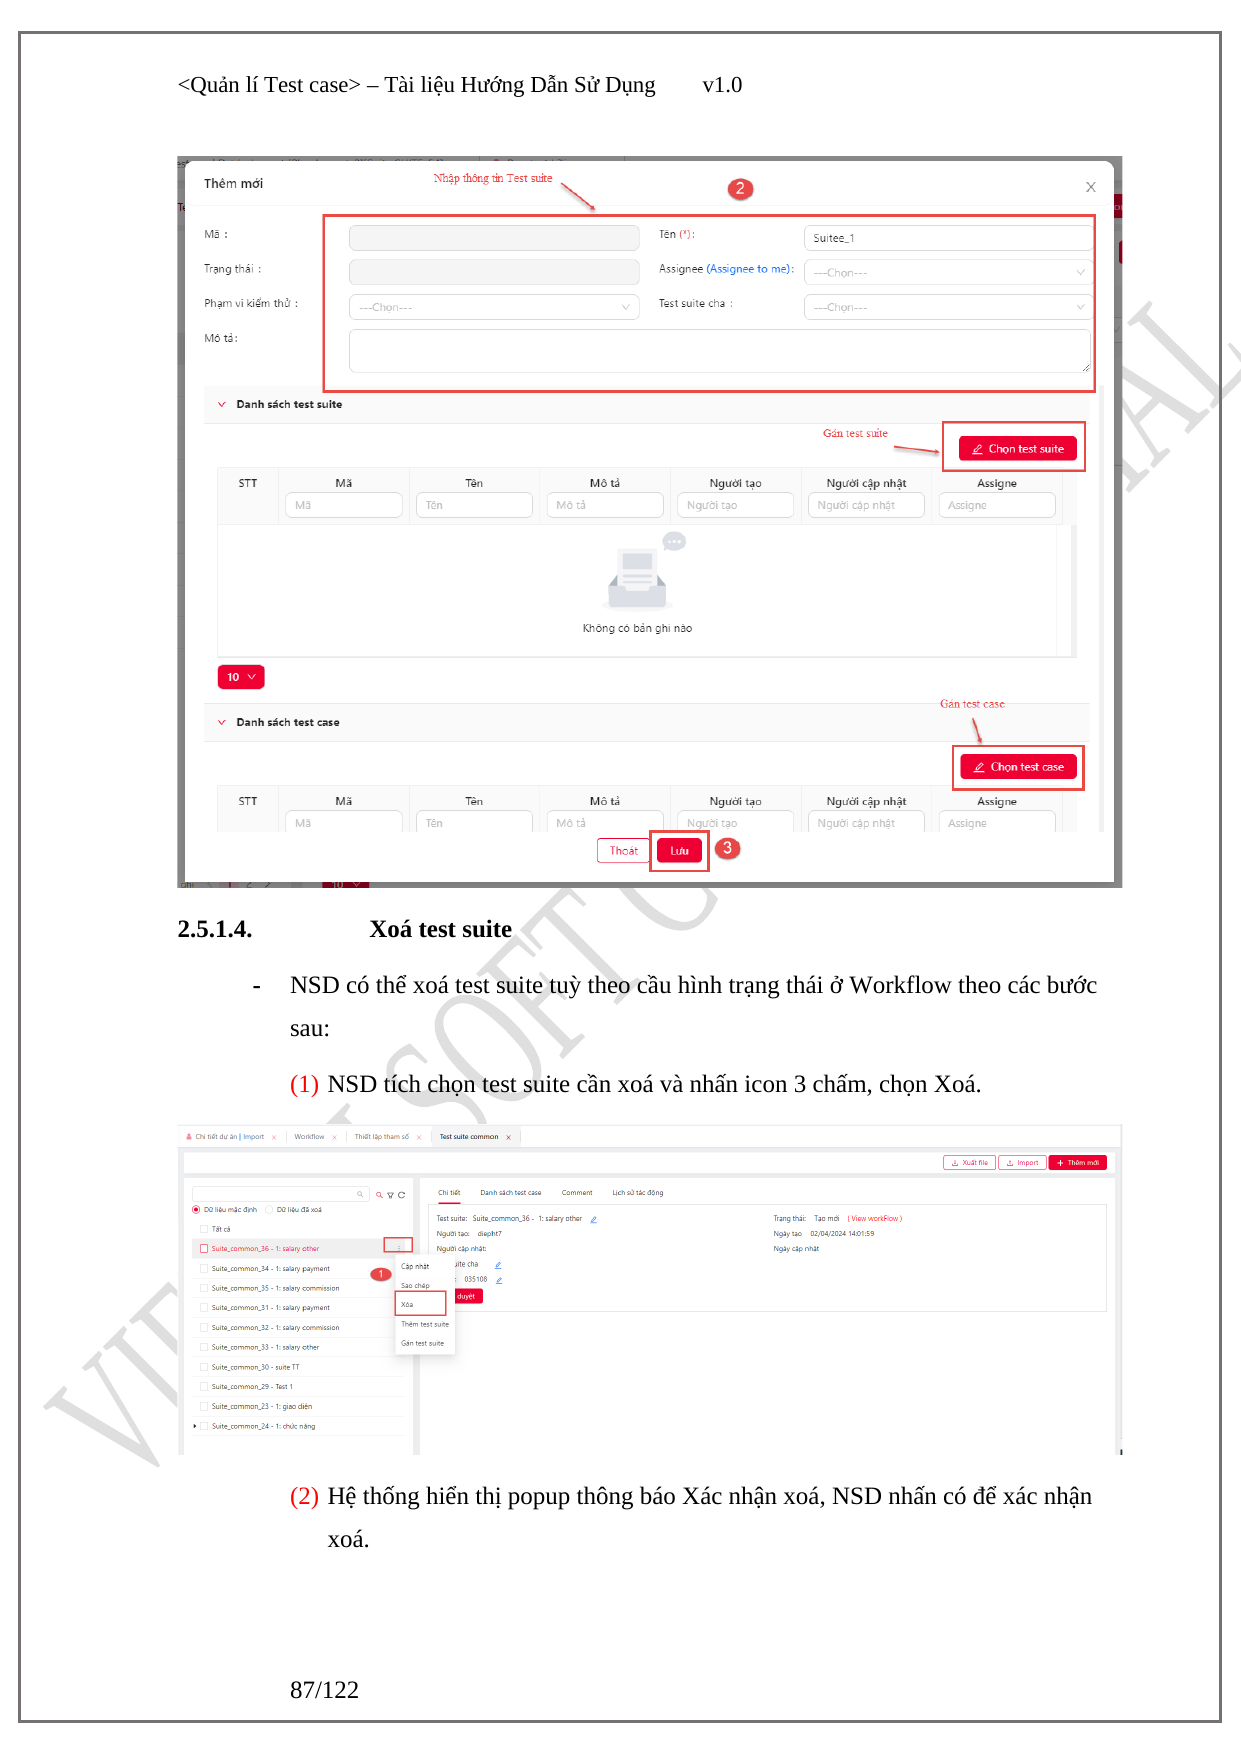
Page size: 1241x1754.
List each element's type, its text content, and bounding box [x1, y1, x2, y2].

list Hệ thống hiển thị popup thông báo Xác nhận xoá, NSD nhấn có để xác nhận xoá. [290, 1481, 1121, 1553]
list NSD tích chọn test suite cần xoá và nhấn icon 3 chấm, chọn Xoá. [290, 1069, 1121, 1098]
list Xoá test suite [177, 914, 1121, 943]
picture [177, 1124, 1123, 1455]
list NSD có thể xoá test suite tuỳ theo cầu hình trạng thái ở Workflow theo các bước sau: [252, 970, 1121, 1042]
picture [177, 156, 1123, 888]
